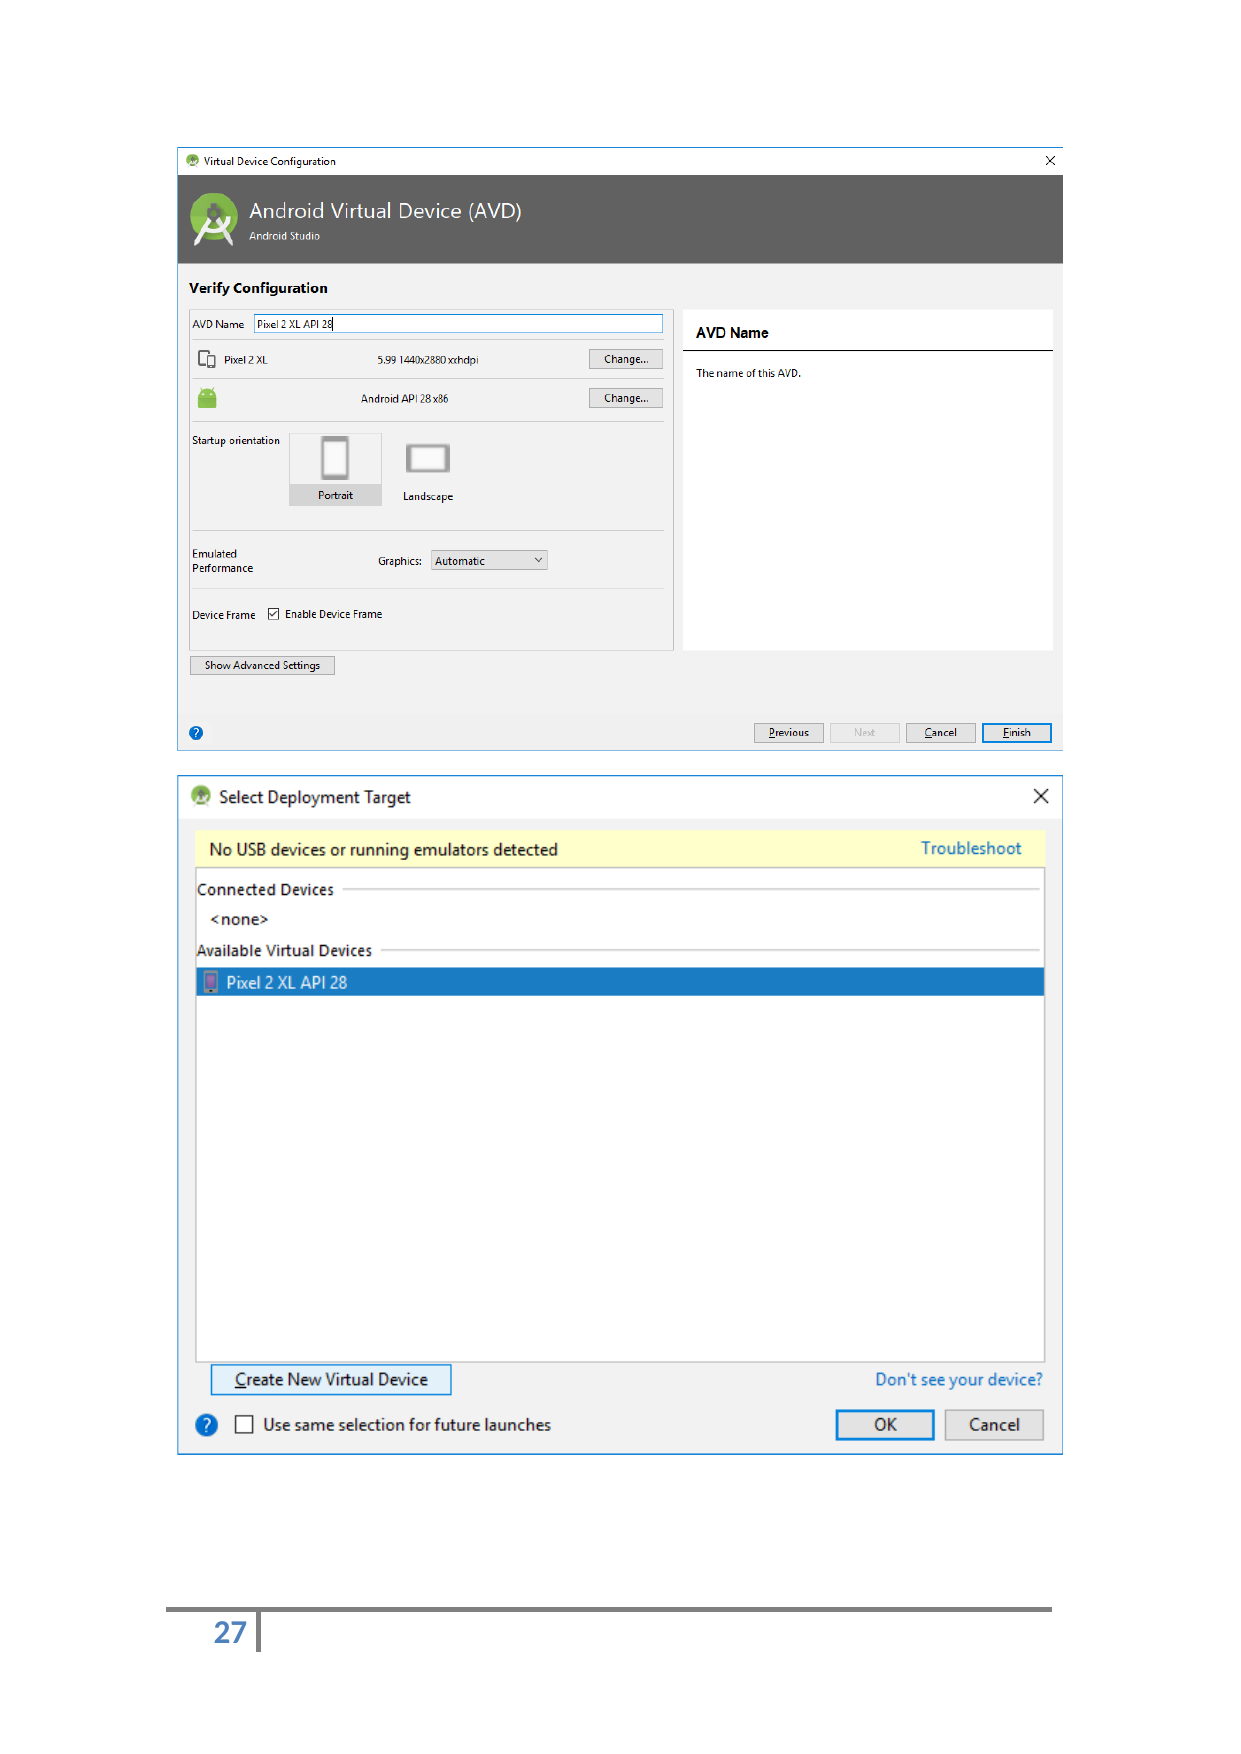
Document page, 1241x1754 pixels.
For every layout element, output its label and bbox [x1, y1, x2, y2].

picture [177, 775, 1063, 1455]
picture [177, 147, 1063, 751]
